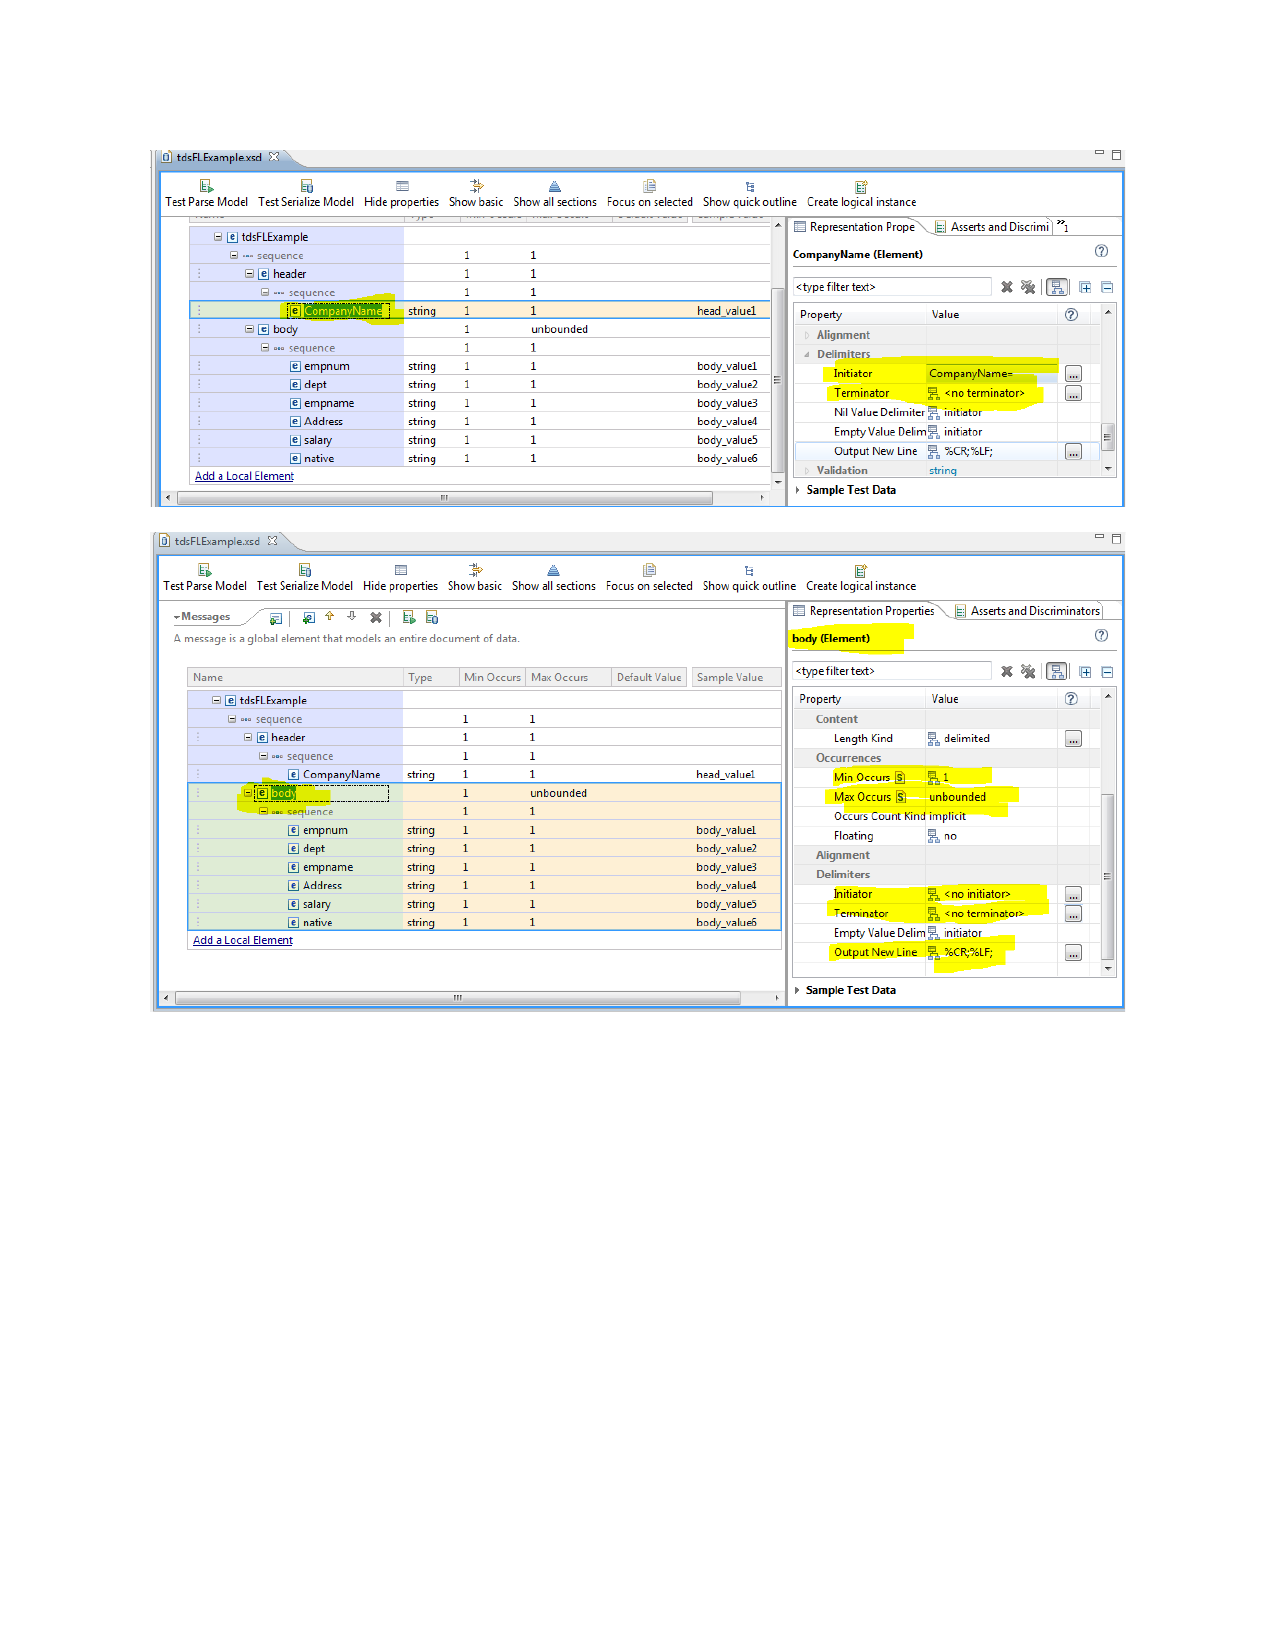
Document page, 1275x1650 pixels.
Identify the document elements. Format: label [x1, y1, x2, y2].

picture [150, 150, 1125, 507]
picture [150, 532, 1125, 1012]
